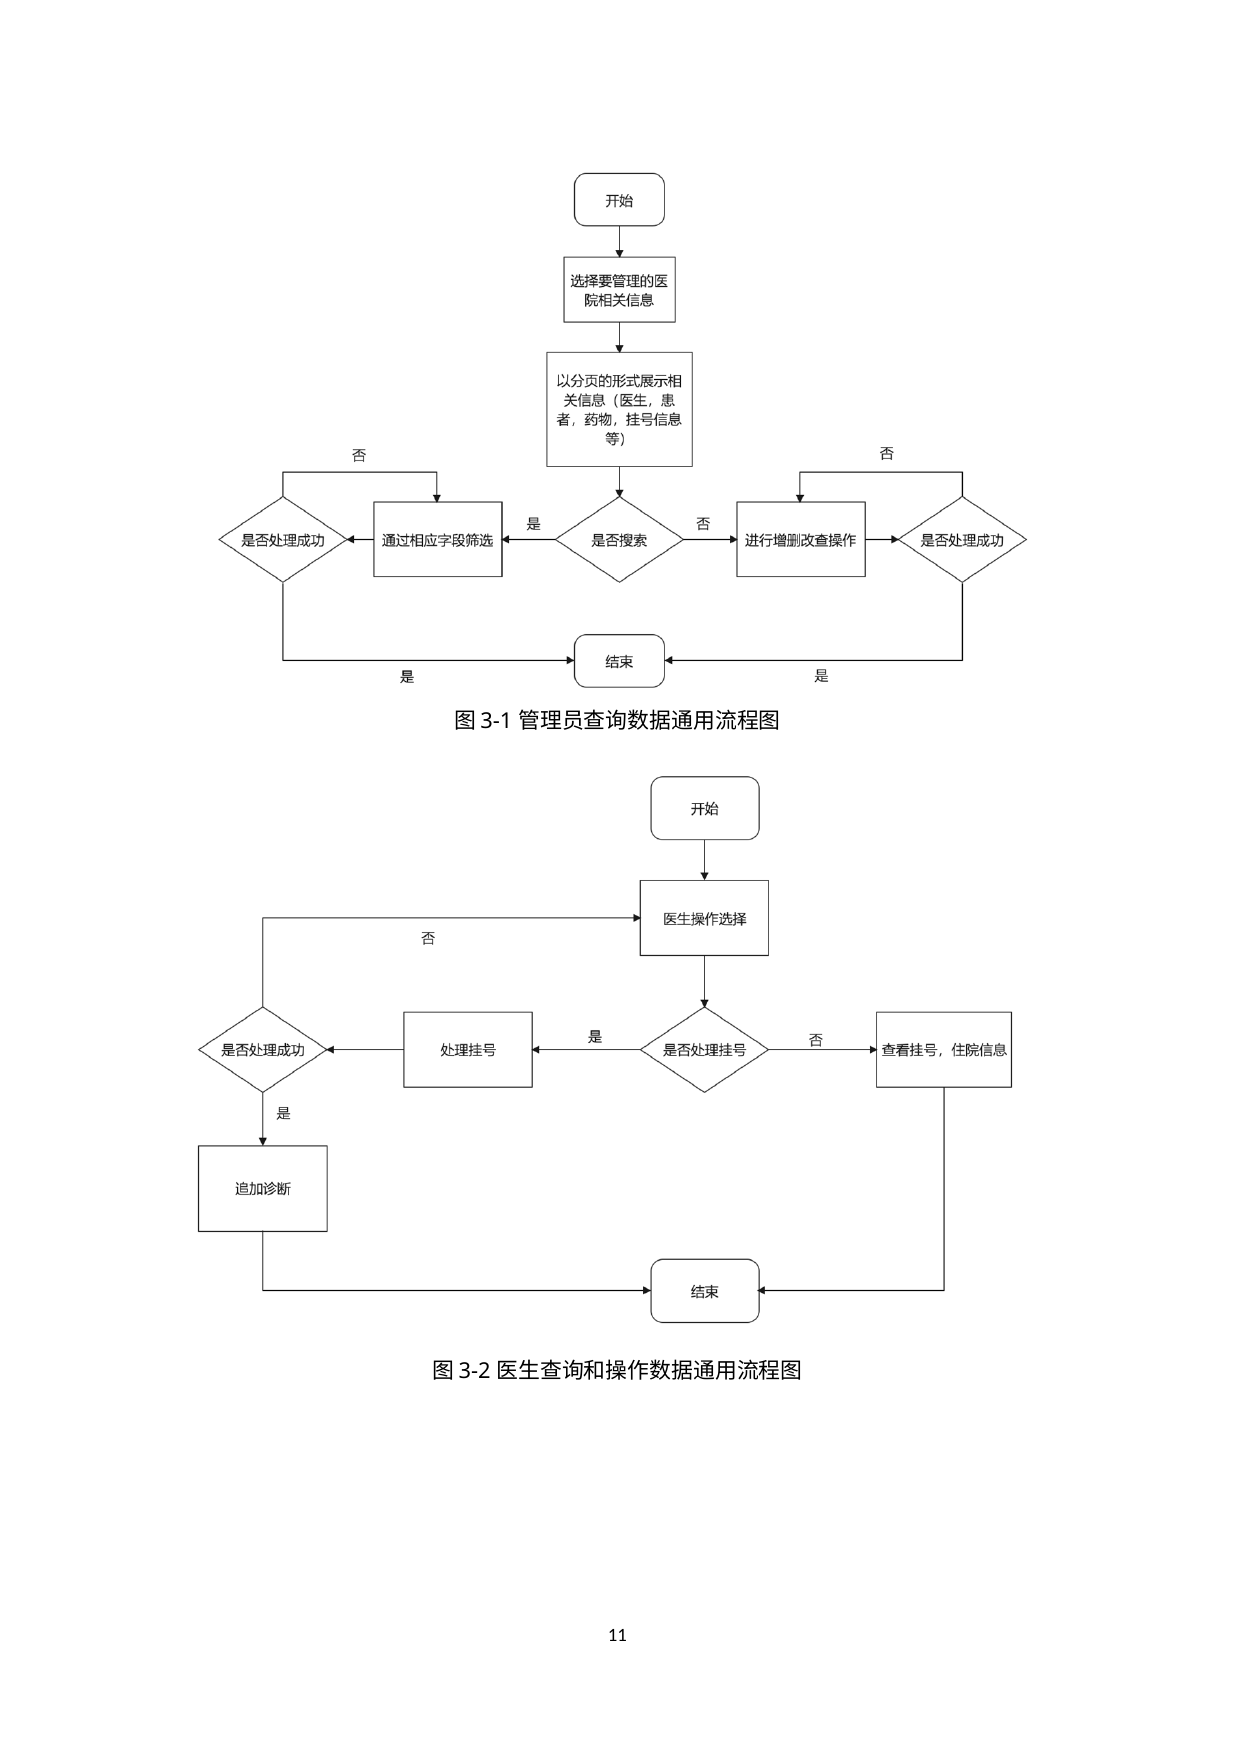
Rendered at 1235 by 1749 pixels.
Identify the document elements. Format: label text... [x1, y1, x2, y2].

text 图3-1 管理员查询数据通用流程图 [187, 702, 1047, 735]
text 图3-2 医生查询和操作数据通用流程图 [187, 1352, 1047, 1385]
picture [187, 150, 1047, 698]
picture [187, 735, 1047, 1341]
